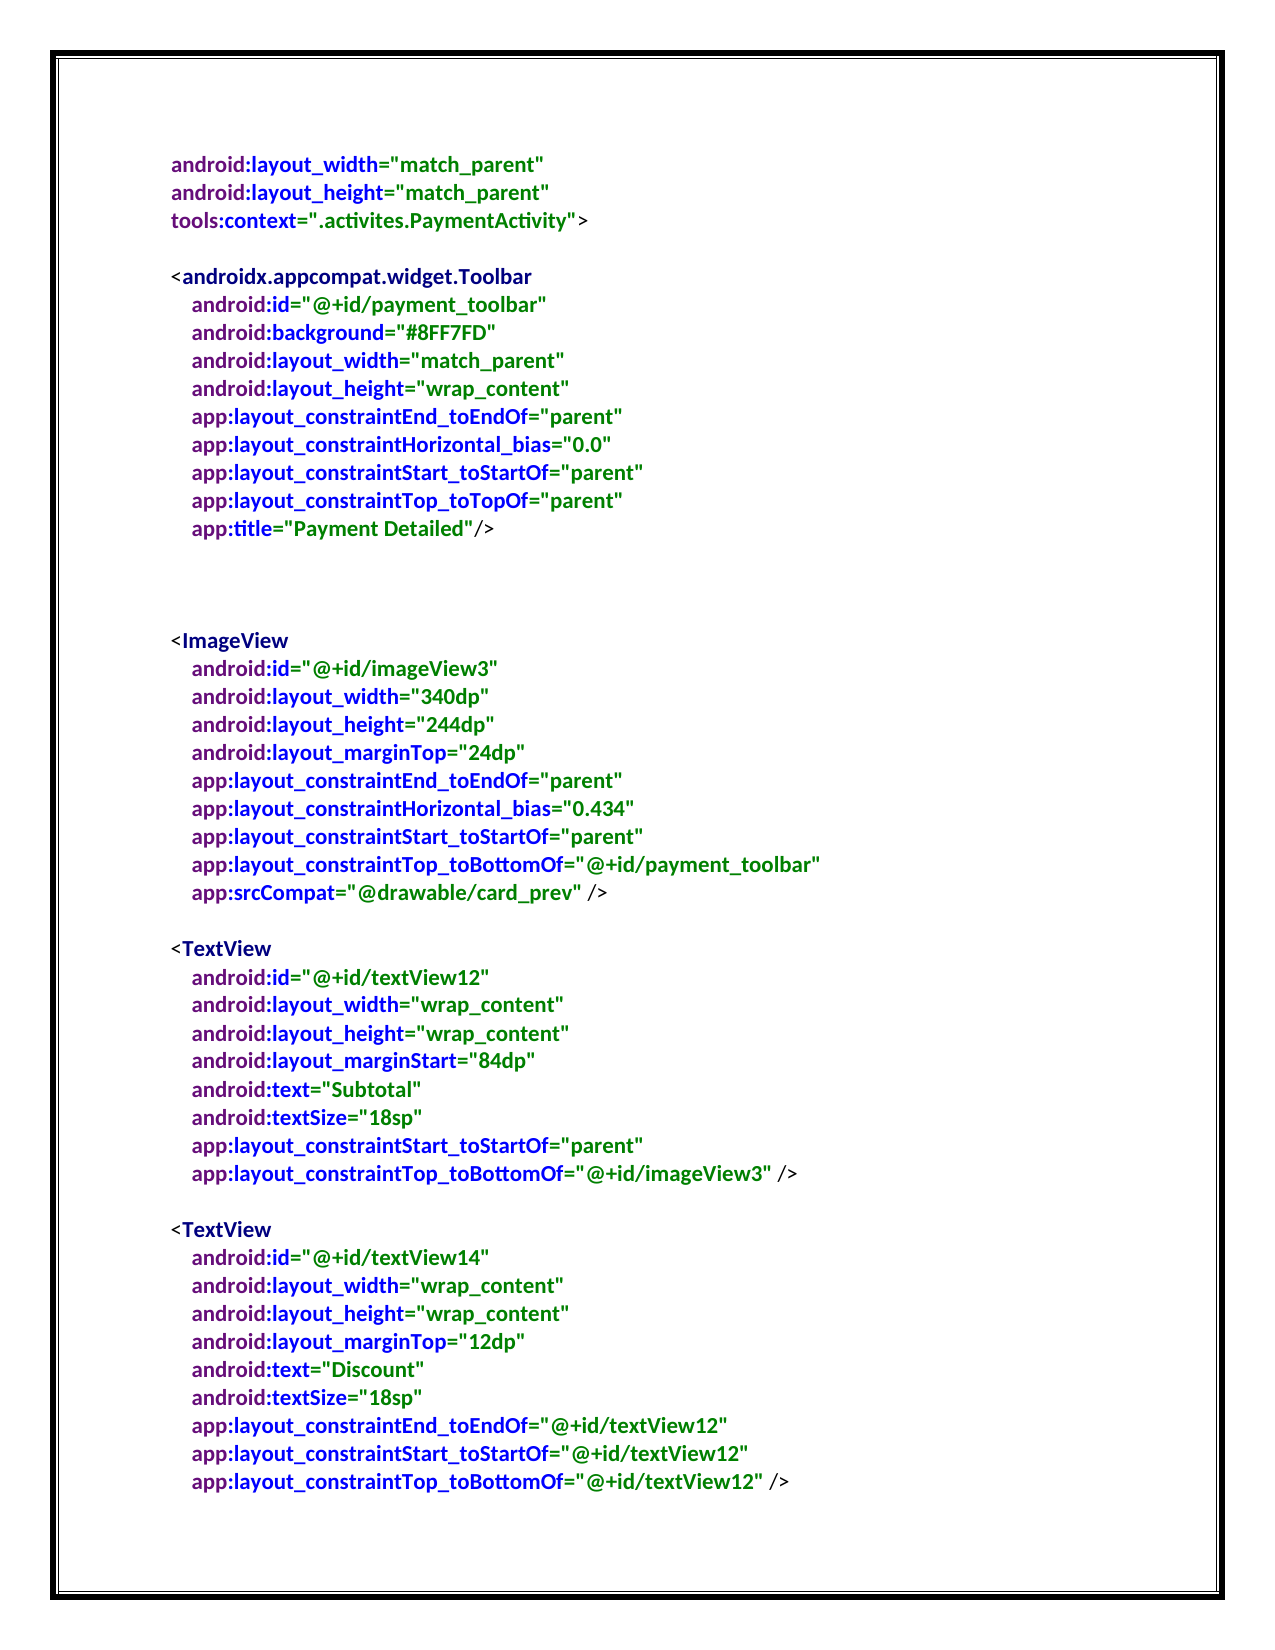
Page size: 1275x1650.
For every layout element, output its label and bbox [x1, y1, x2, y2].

text [150, 150, 1125, 1495]
